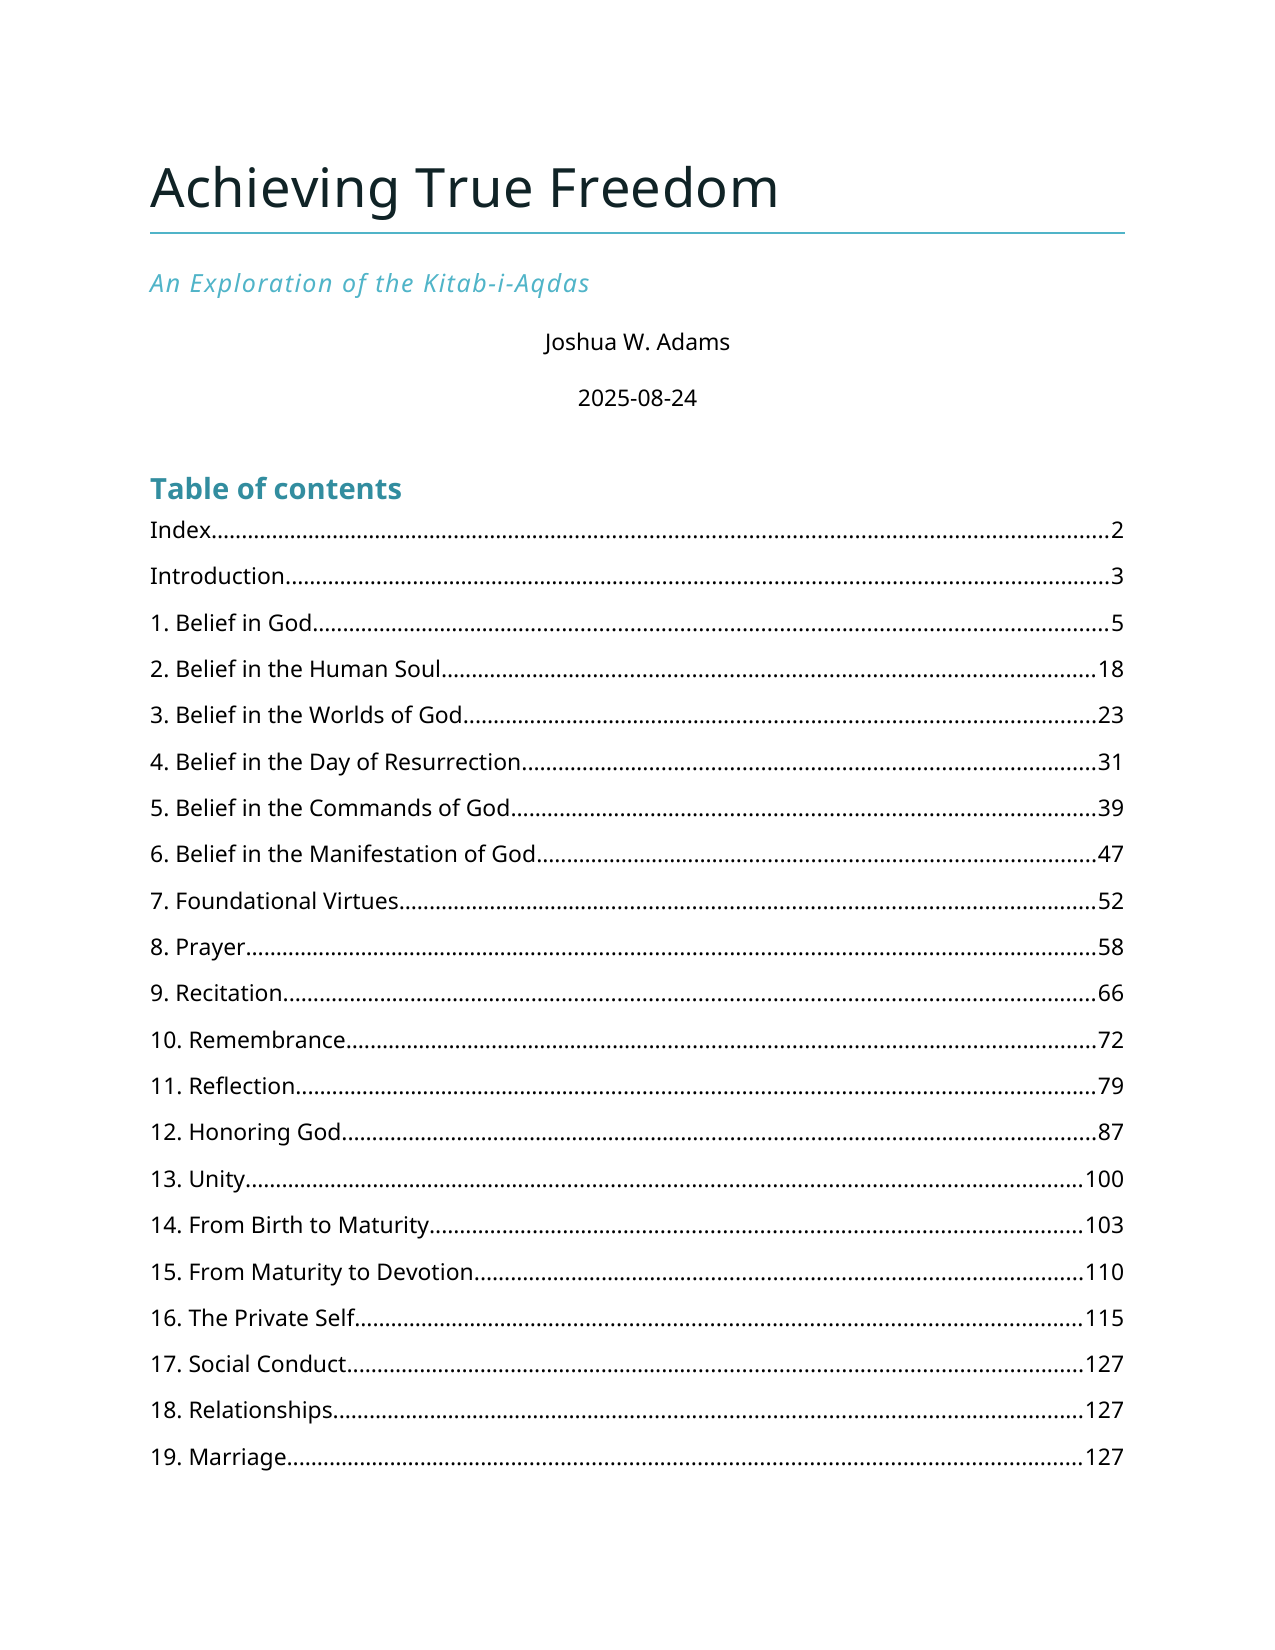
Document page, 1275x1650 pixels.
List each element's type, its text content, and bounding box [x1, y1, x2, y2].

text 2025-08-24 [150, 382, 1125, 413]
text Joshua W. Adams [150, 325, 1125, 357]
title Achieving True Freedom [150, 150, 1125, 232]
subtitle An Exploration of the Kitab-i-Aqdas [150, 265, 1125, 299]
